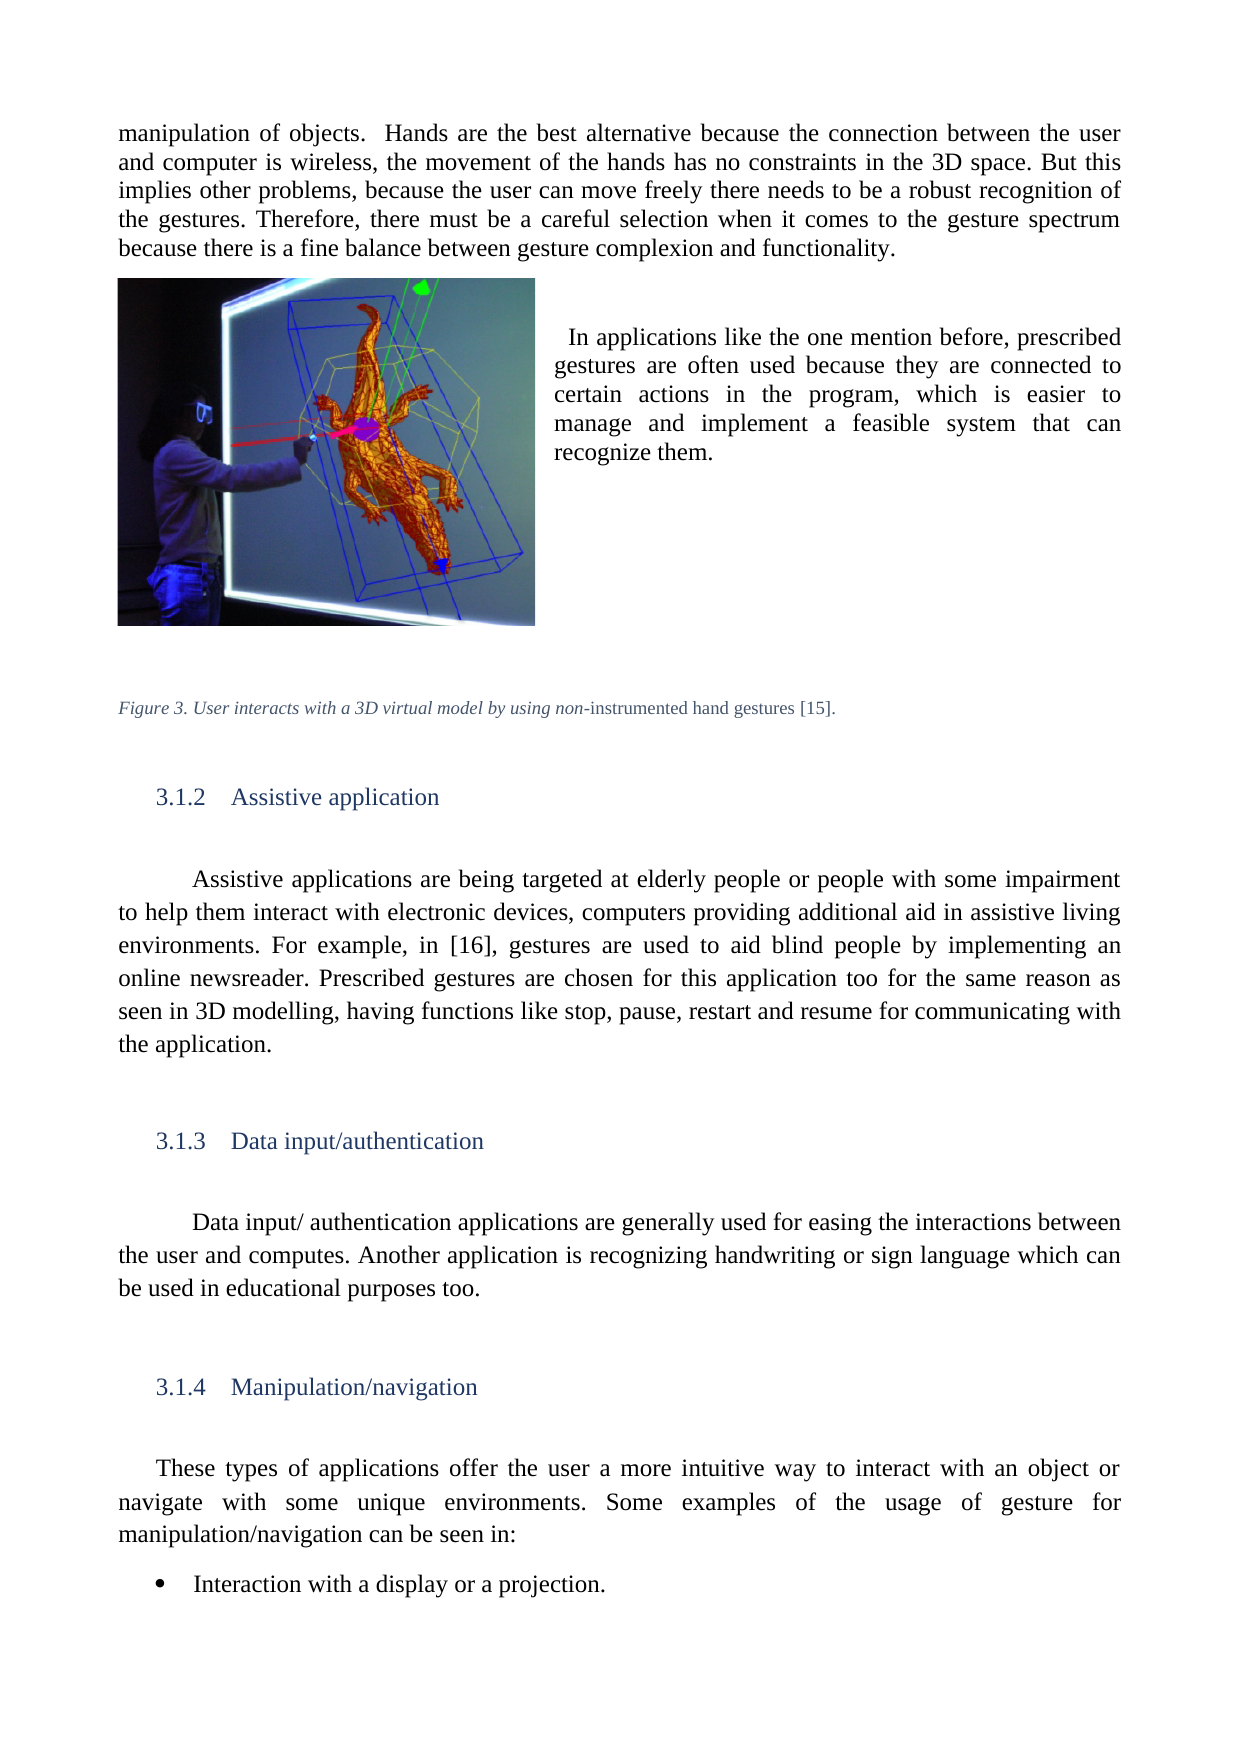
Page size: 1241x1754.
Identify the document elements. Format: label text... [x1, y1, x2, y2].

subtitle Assistive application [156, 782, 1122, 811]
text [118, 118, 1122, 262]
subtitle Manipulation/navigation [156, 1372, 1122, 1401]
text Figure 3. User interacts with a 3D virtual model by using non-instrumented hand gestures [15]. [118, 697, 1122, 719]
subtitle Data input/authentication [156, 1126, 1122, 1154]
text These types of applications offer the user a more intuitive way to interact with an object or navigate with some unique environments. Some examples of the usage of gesture for manipulation/navigation can be seen in: [118, 1453, 1122, 1548]
text In applications like the one mention before, prescribed gestures are often used because they are connected to certain actions in the program, which is easier to manage and implement a feasible system that can recognize them. [536, 322, 1122, 465]
text Data input/ authentication applications are generally used for easing the interactions between the user and computes. Another application is recognizing handwriting or sign language which can be used in educational purposes too. [118, 1207, 1122, 1302]
text Assistive applications are being targeted at elderly people or people with some impairment to help them interact with electronic devices, computers providing additional aid in assistive living environments. For example, in [16], gestures are used to aid blind people by implementing an online newsreader. Prescribed gestures are chosen for this application too for the same reason as seen in 3D modelling, having functions like stop, pause, restart and resume for communicating with the application. [118, 864, 1122, 1058]
list Interaction with a display or a projection. [156, 1569, 1122, 1598]
